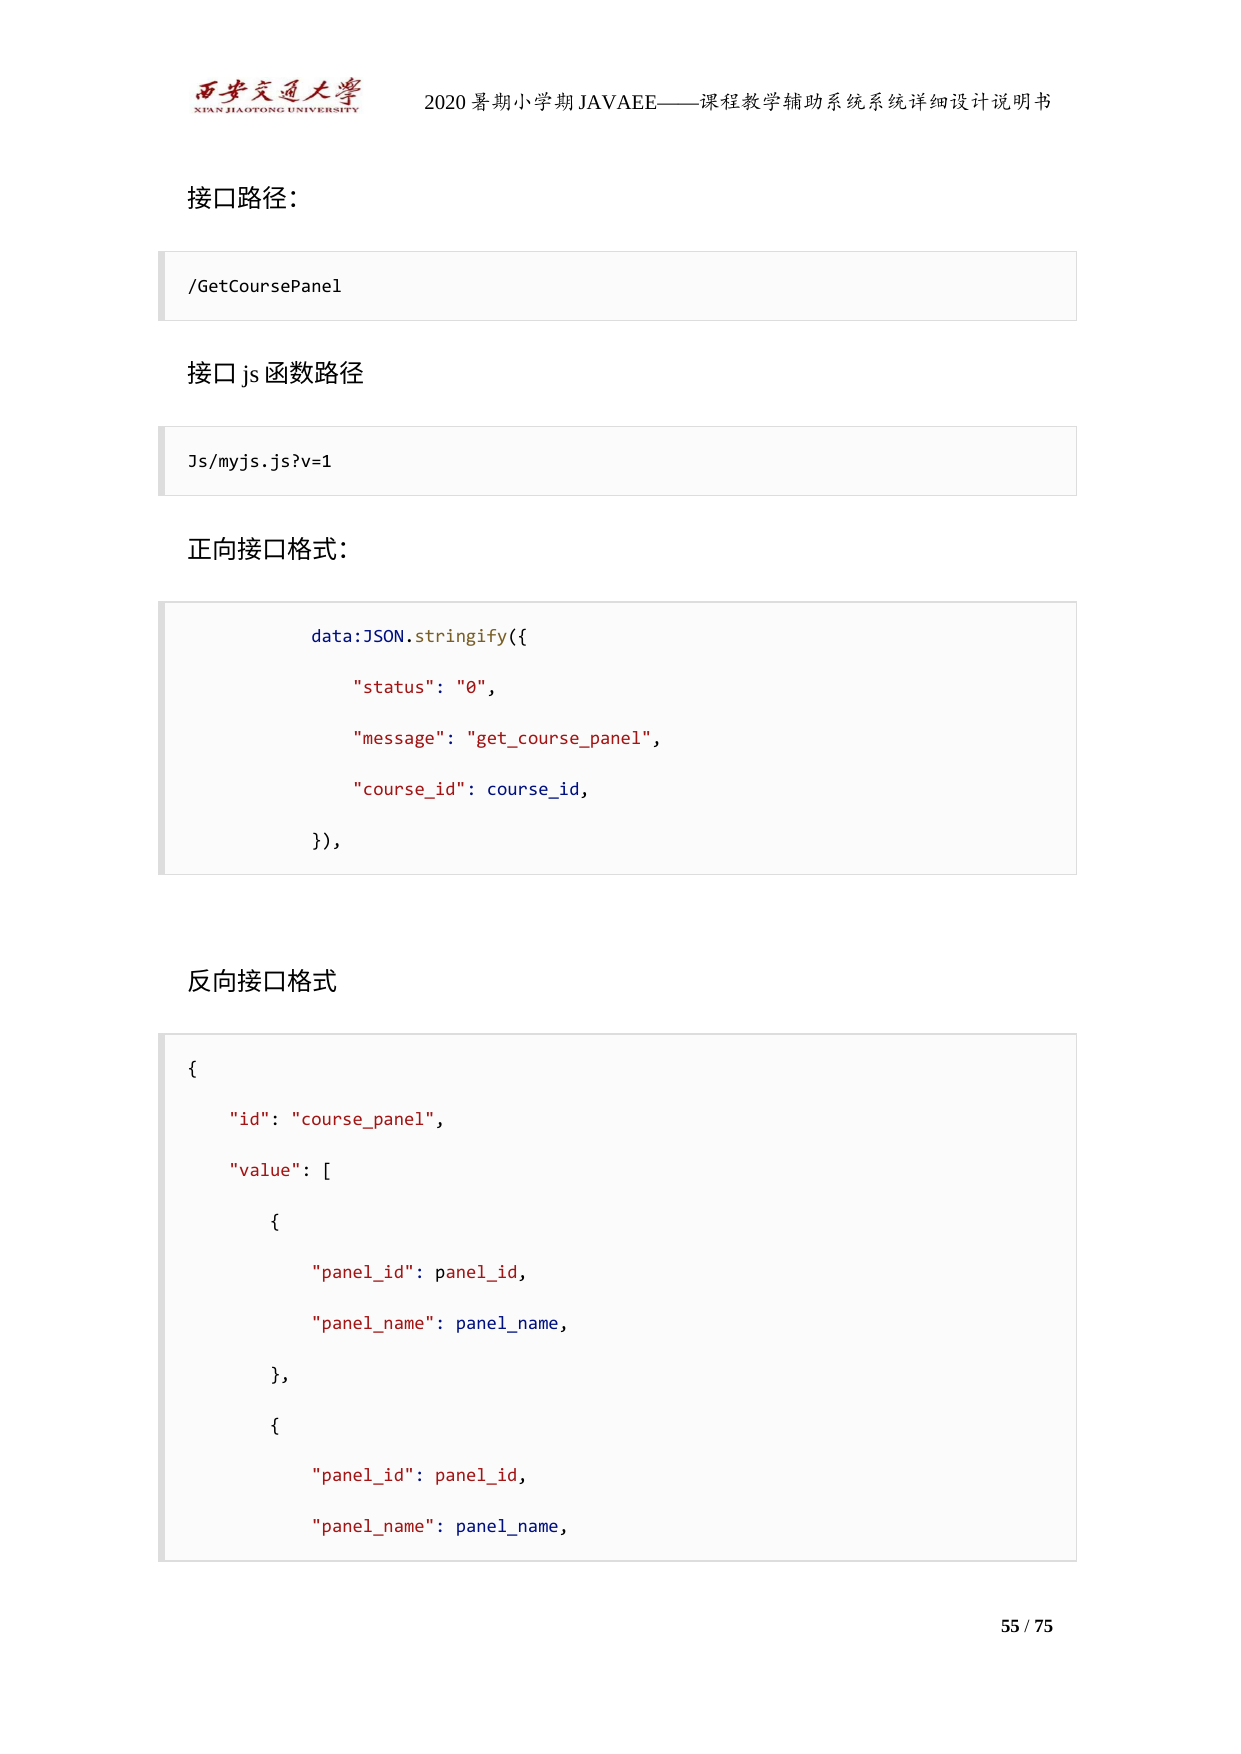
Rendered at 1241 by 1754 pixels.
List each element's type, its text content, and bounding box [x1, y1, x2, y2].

text "panel_id": panel_id, [165, 1441, 1076, 1491]
text { [165, 1035, 1076, 1084]
text Js/myjs.js?v=1 [165, 427, 1076, 495]
text 反向接口格式 [187, 945, 1053, 1013]
text data:JSON.stringify({ [165, 603, 1076, 652]
text }), [165, 805, 1076, 874]
text /GetCoursePanel [165, 252, 1076, 320]
text { [165, 1186, 1076, 1237]
text 正向接口格式： [187, 513, 1053, 581]
text { [165, 1389, 1076, 1441]
text "panel_name": panel_name, [165, 1491, 1076, 1560]
text 接口js函数路径 [187, 338, 1053, 406]
text "status": "0", [165, 652, 1076, 703]
text }, [165, 1339, 1076, 1389]
text "id": "course_panel", [165, 1084, 1076, 1135]
text "value": [ [165, 1135, 1076, 1186]
text 接口路径： [187, 163, 1053, 231]
text "course_id": course_id, [165, 754, 1076, 805]
text "panel_id": panel_id, [165, 1237, 1076, 1288]
text "message": "get_course_panel", [165, 703, 1076, 754]
text "panel_name": panel_name, [165, 1288, 1076, 1339]
picture [189, 77, 364, 114]
